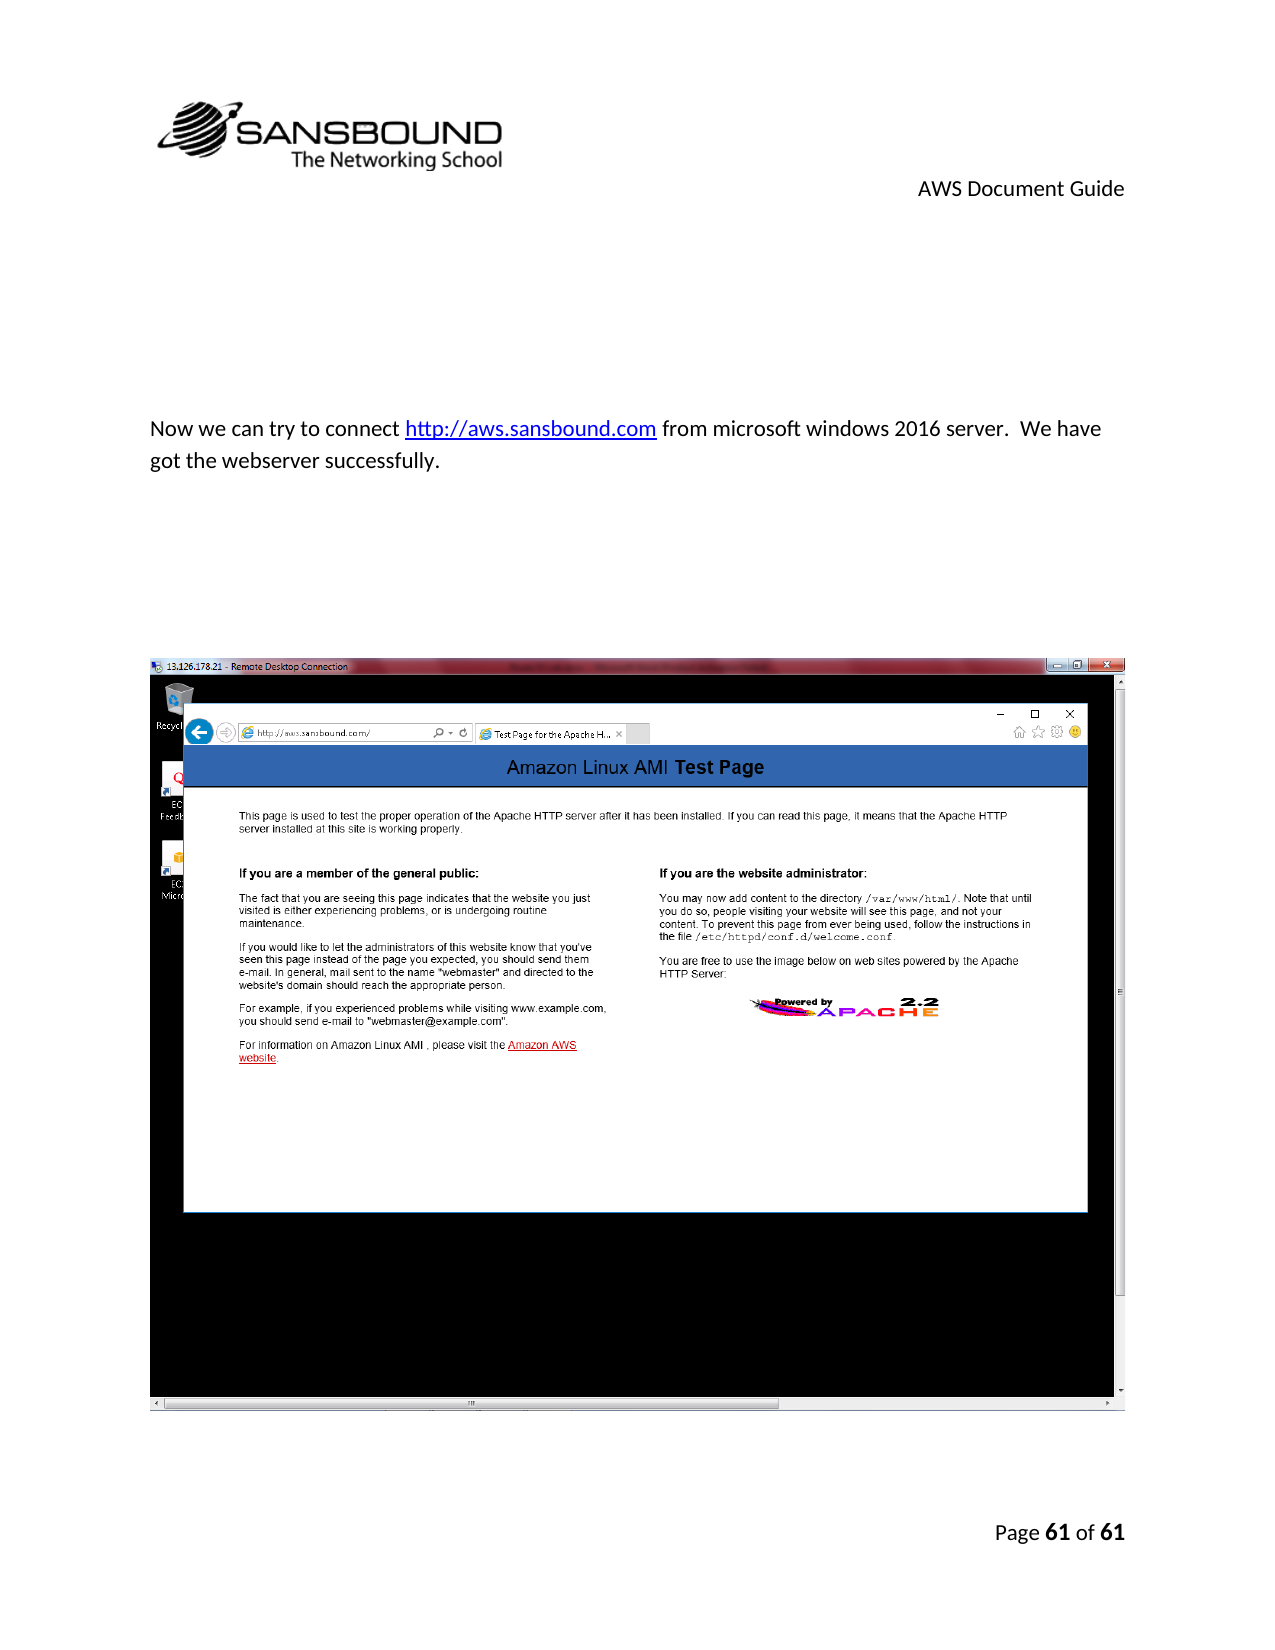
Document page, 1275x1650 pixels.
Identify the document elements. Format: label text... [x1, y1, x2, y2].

picture [150, 658, 1125, 1411]
picture [150, 75, 514, 197]
text Now we can try to connect http://aws.sansbound.com from microsoft windows 2016 server. We have got the webserver successfully. [150, 414, 1125, 474]
